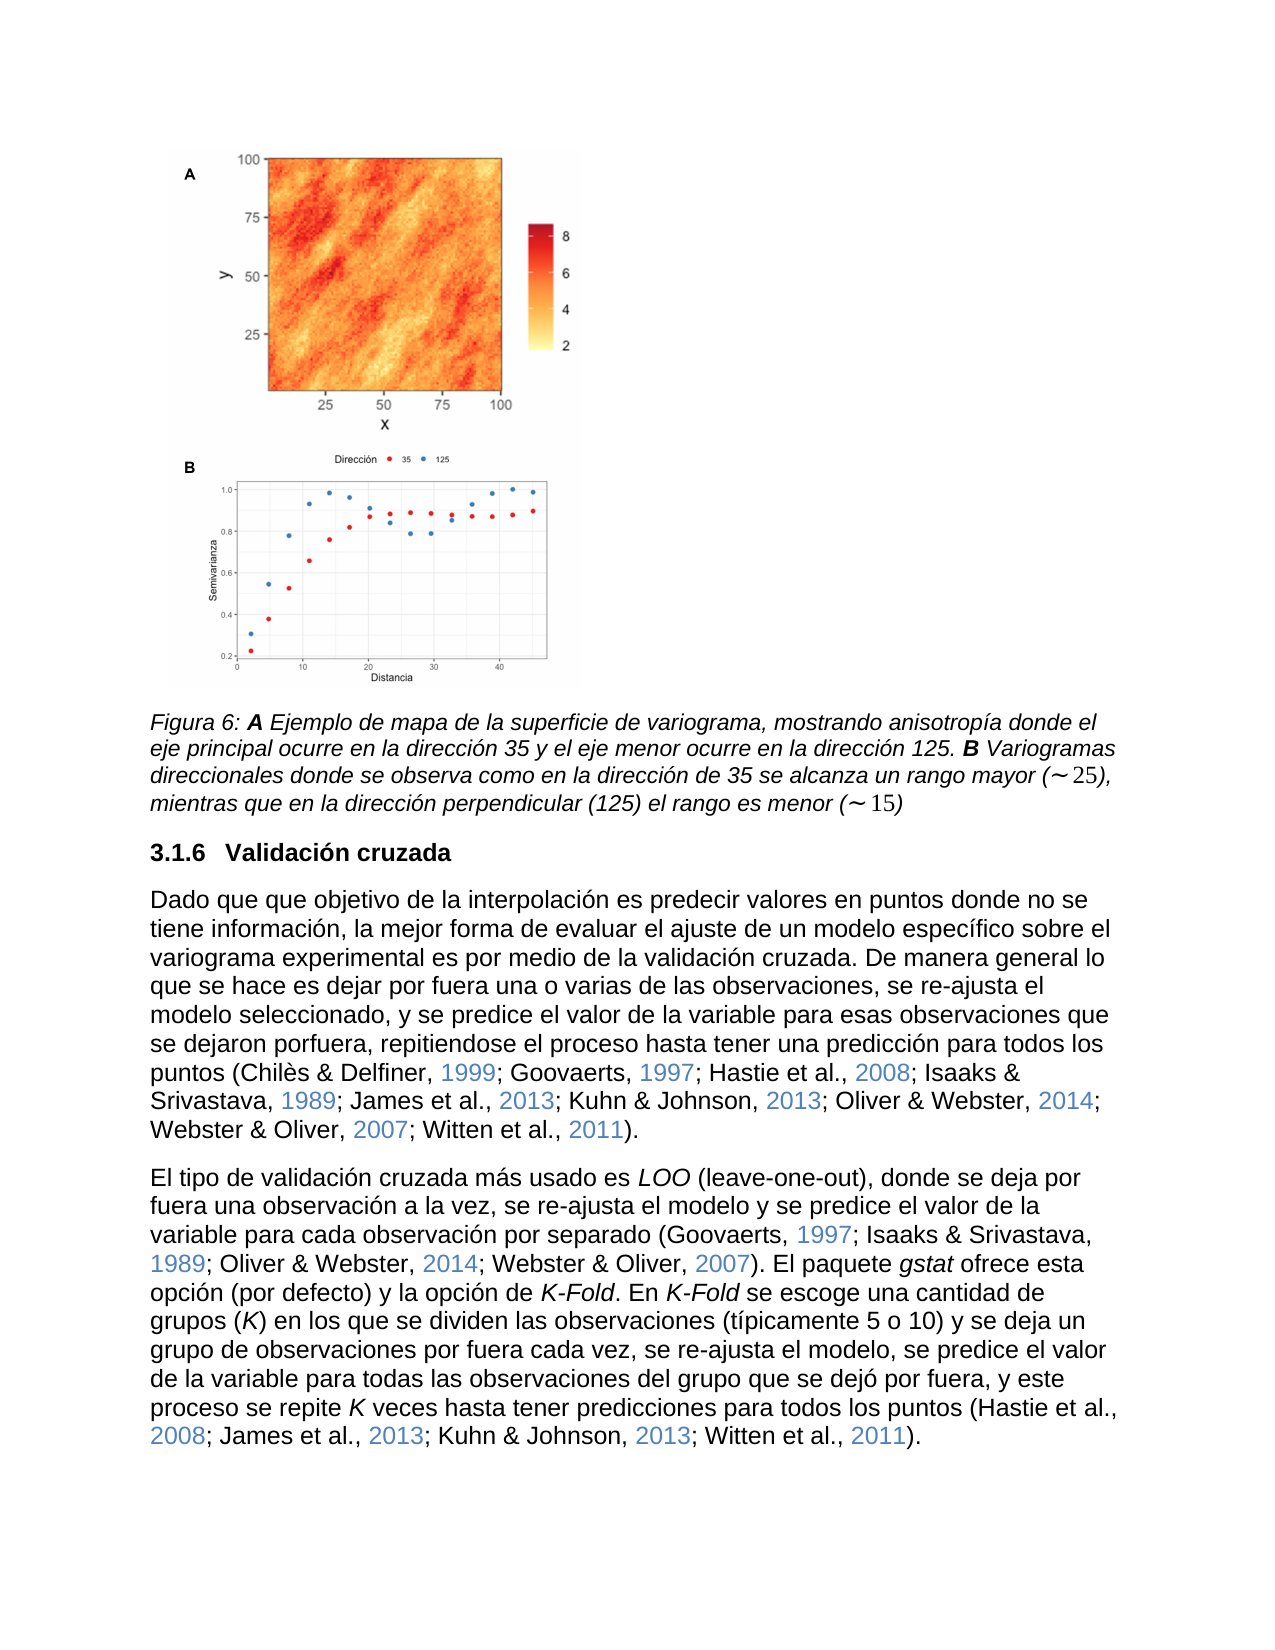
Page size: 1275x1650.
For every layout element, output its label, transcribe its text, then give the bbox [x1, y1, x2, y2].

text Dado que que objetivo de la interpolación es predecir valores en puntos donde no se tiene información, la mejor forma de evaluar el ajuste de un modelo específico sobre el variograma experimental es por medio de la validación cruzada. De manera general lo que se hace es dejar por fuera una o varias de las observaciones, se re-ajusta el modelo seleccionado, y se predice el valor de la variable para esas observaciones que se dejaron porfuera, repitiendose el proceso hasta tener una predicción para todos los puntos (Chilès & Delfiner, 1999; Goovaerts, 1997; Hastie et al., 2008; Isaaks & Srivastava, 1989; James et al., 2013; Kuhn & Johnson, 2013; Oliver & Webster, 2014; Webster & Oliver, 2007; Witten et al., 2011). [150, 885, 1125, 1144]
picture [168, 150, 583, 688]
text El tipo de validación cruzada más usado es LOO (leave-one-out), donde se deja por fuera una observación a la vez, se re-ajusta el modelo y se predice el valor de la variable para cada observación por separado (Goovaerts, 1997; Isaaks & Srivastava, 1989; Oliver & Webster, 2014; Webster & Oliver, 2007). El paquete gstat ofrece esta opción (por defecto) y la opción de K-Fold. En K-Fold se escoge una cantidad de grupos (K) en los que se dividen las observaciones (típicamente 5 o 10) y se deja un grupo de observaciones por fuera cada vez, se re-ajusta el modelo, se predice el valor de la variable para todas las observaciones del grupo que se dejó por fuera, y este proceso se repite K veces hasta tener predicciones para todos los puntos (Hastie et al., 2008; James et al., 2013; Kuhn & Johnson, 2013; Witten et al., 2011). [150, 1163, 1125, 1450]
text Figura 6: A Ejemplo de mapa de la superficie de variograma, mostrando anisotropía donde el eje principal ocurre en la dirección 35 y el eje menor ocurre en la dirección 125. B Variogramas direccionales donde se observa como en la dirección de 35 se alcanza un rango mayor (), mientras que en la dirección perpendicular (125) el rango es menor () [150, 709, 1125, 817]
subtitle Validación cruzada [150, 838, 1125, 866]
